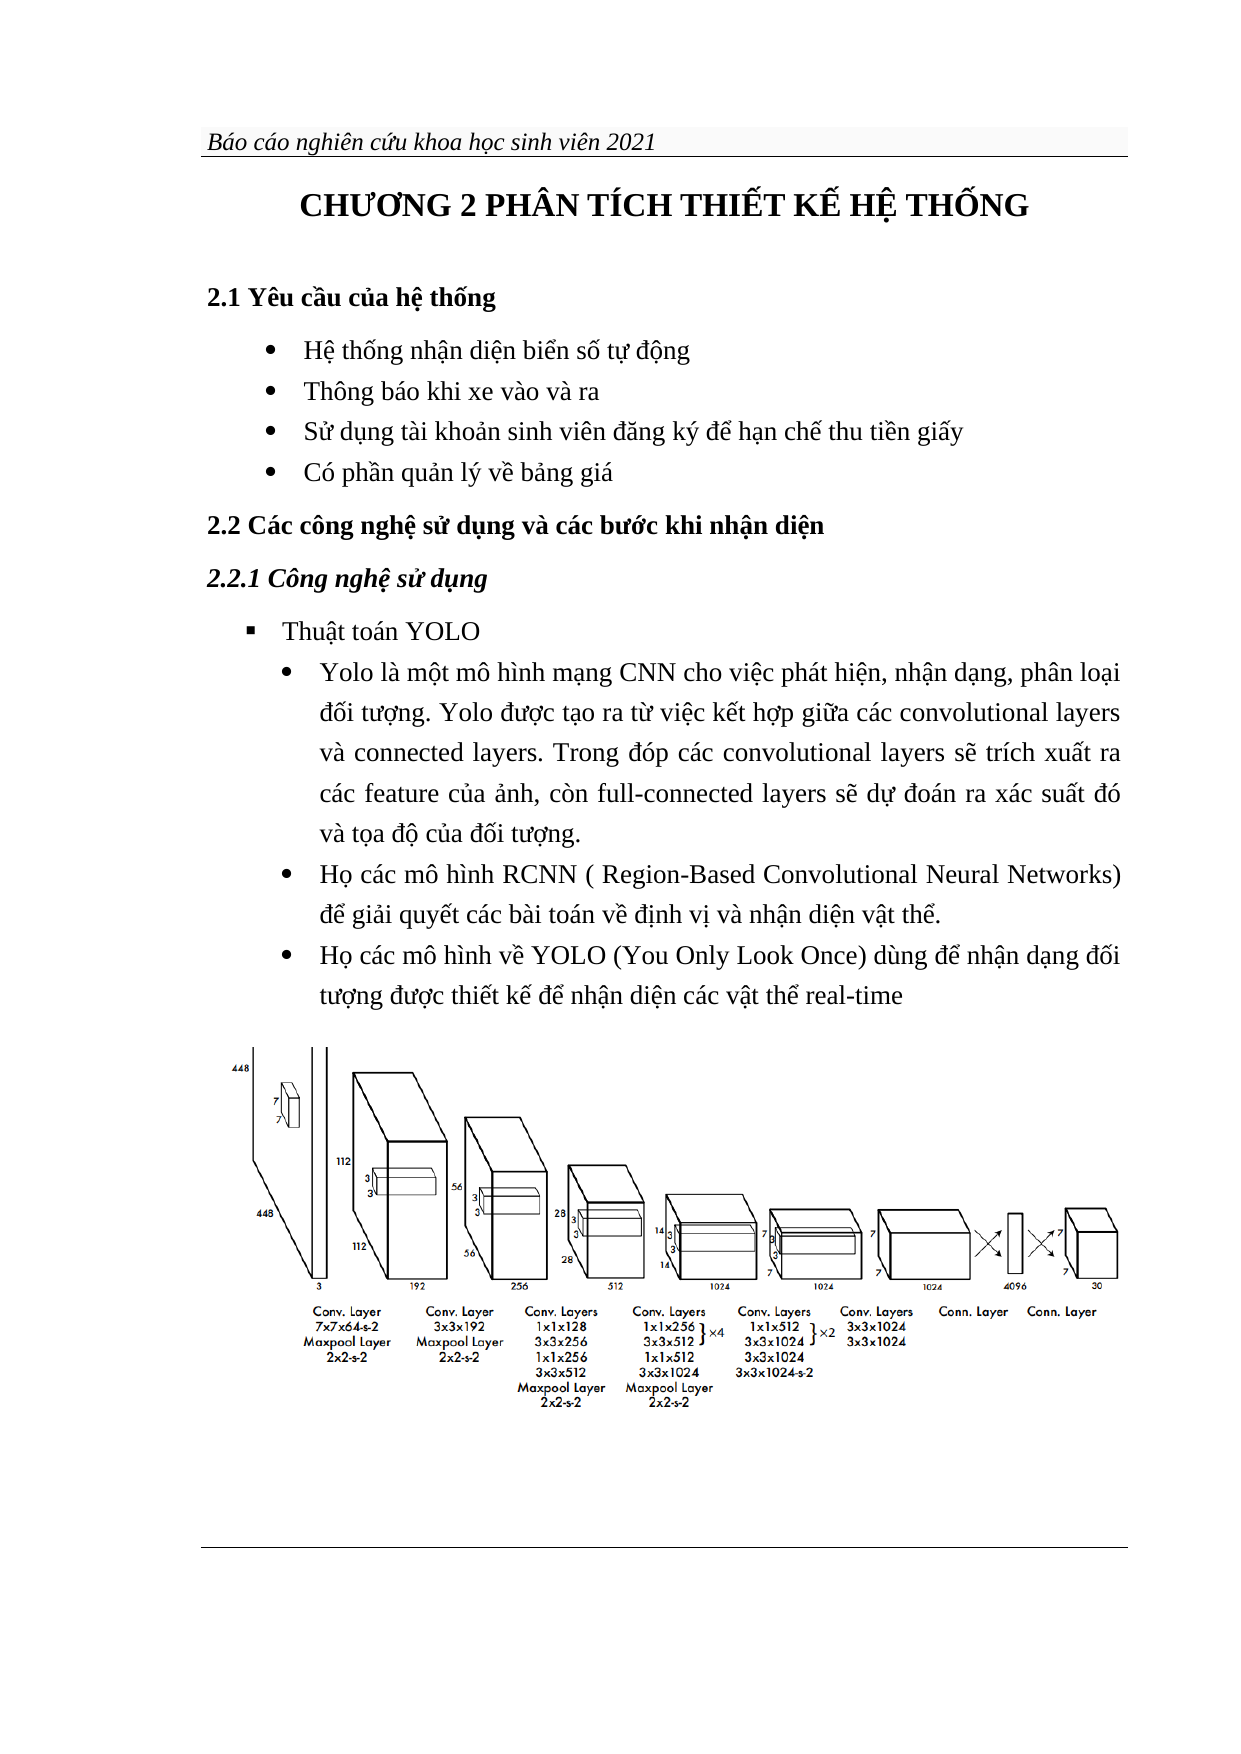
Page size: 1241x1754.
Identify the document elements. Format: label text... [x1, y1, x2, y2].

list Hệ thống nhận diện biển số tự động [266, 334, 1122, 365]
subtitle Công nghệ sử dụng [207, 562, 1122, 593]
list Có phần quản lý về bảng giá [266, 456, 1122, 487]
list Họ các mô hình về YOLO (You Only Look Once) dùng để nhận dạng đối tượng được thiết kế để nhận diện các vật thể real-time [282, 939, 1122, 1010]
subtitle Yêu cầu của hệ thống [207, 281, 1122, 312]
picture [219, 1038, 1135, 1413]
list Thông báo khi xe vào và ra [266, 375, 1122, 406]
list Thuật toán YOLO [244, 615, 1122, 646]
subtitle PHÂN TÍCH THIẾT KẾ HỆ THỐNG [207, 185, 1122, 224]
list Yolo là một mô hình mạng CNN cho việc phát hiện, nhận dạng, phân loại đối tượng. Yolo được tạo ra từ việc kết hợp giữa các convolutional layers và connected layers. Trong đóp các convolutional layers sẽ trích xuất ra các feature của ảnh, còn full-connected layers sẽ dự đoán ra xác suất đó và tọa độ của đối tượng. [282, 656, 1122, 848]
list Họ các mô hình RCNN ( Region-Based Convolutional Neural Networks) để giải quyết các bài toán về định vị và nhận diện vật thể. [282, 858, 1122, 929]
subtitle Các công nghệ sử dụng và các bước khi nhận diện [207, 509, 1122, 540]
list Sử dụng tài khoản sinh viên đăng ký để hạn chế thu tiền giấy [266, 415, 1122, 447]
